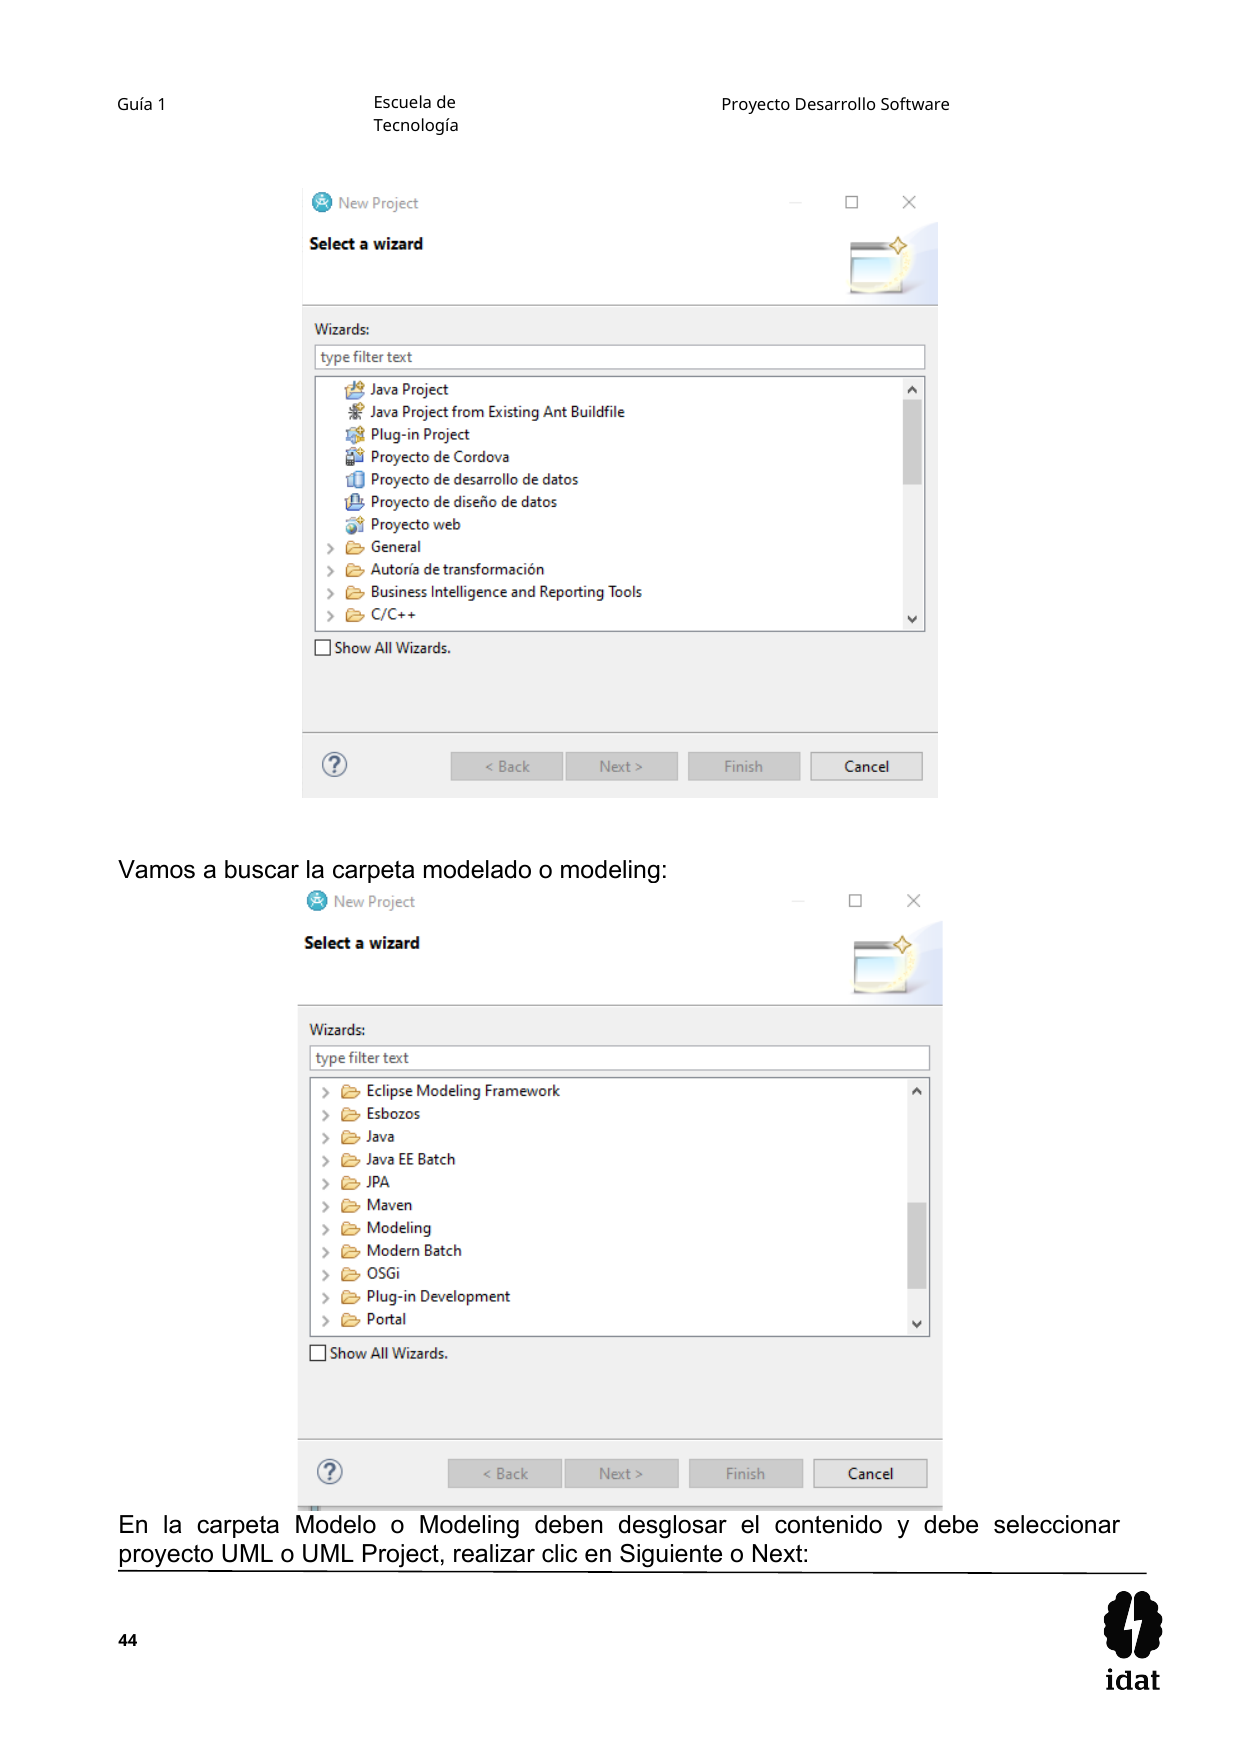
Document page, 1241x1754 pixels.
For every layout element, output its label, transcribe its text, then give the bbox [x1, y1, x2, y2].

text Vamos a buscar la carpeta modelado o modeling: [118, 854, 1122, 883]
picture [302, 188, 938, 798]
picture [1103, 1591, 1163, 1690]
picture [297, 883, 943, 1511]
text En la carpeta Modelo o Modeling deben desglosar el contenido y debe seleccionar proyecto UML o UML Project, realizar clic en Siguiente o Next: [118, 1510, 1122, 1568]
